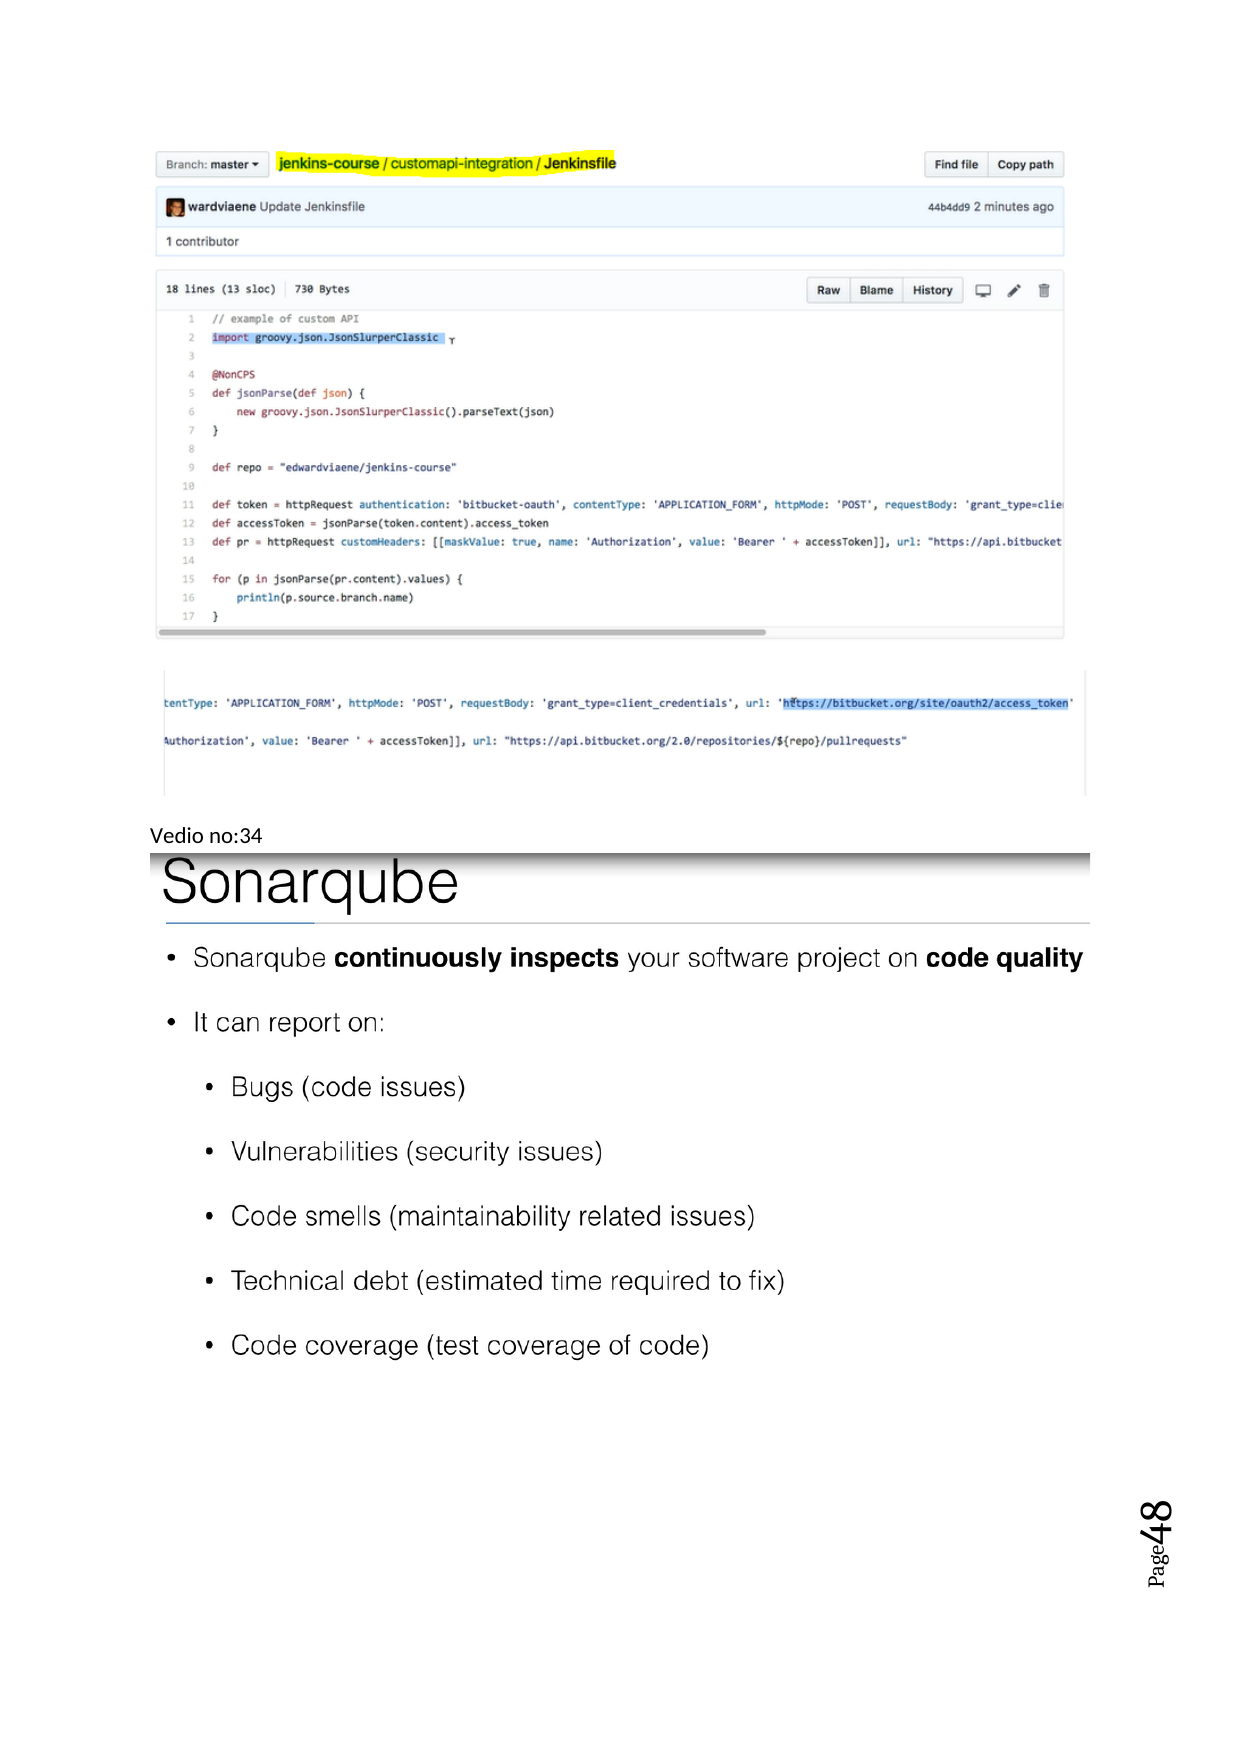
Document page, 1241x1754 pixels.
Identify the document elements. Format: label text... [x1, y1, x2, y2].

picture [150, 670, 1091, 796]
text Vedio no:34 [150, 821, 1090, 853]
picture [150, 150, 1091, 646]
picture [150, 853, 1091, 1363]
